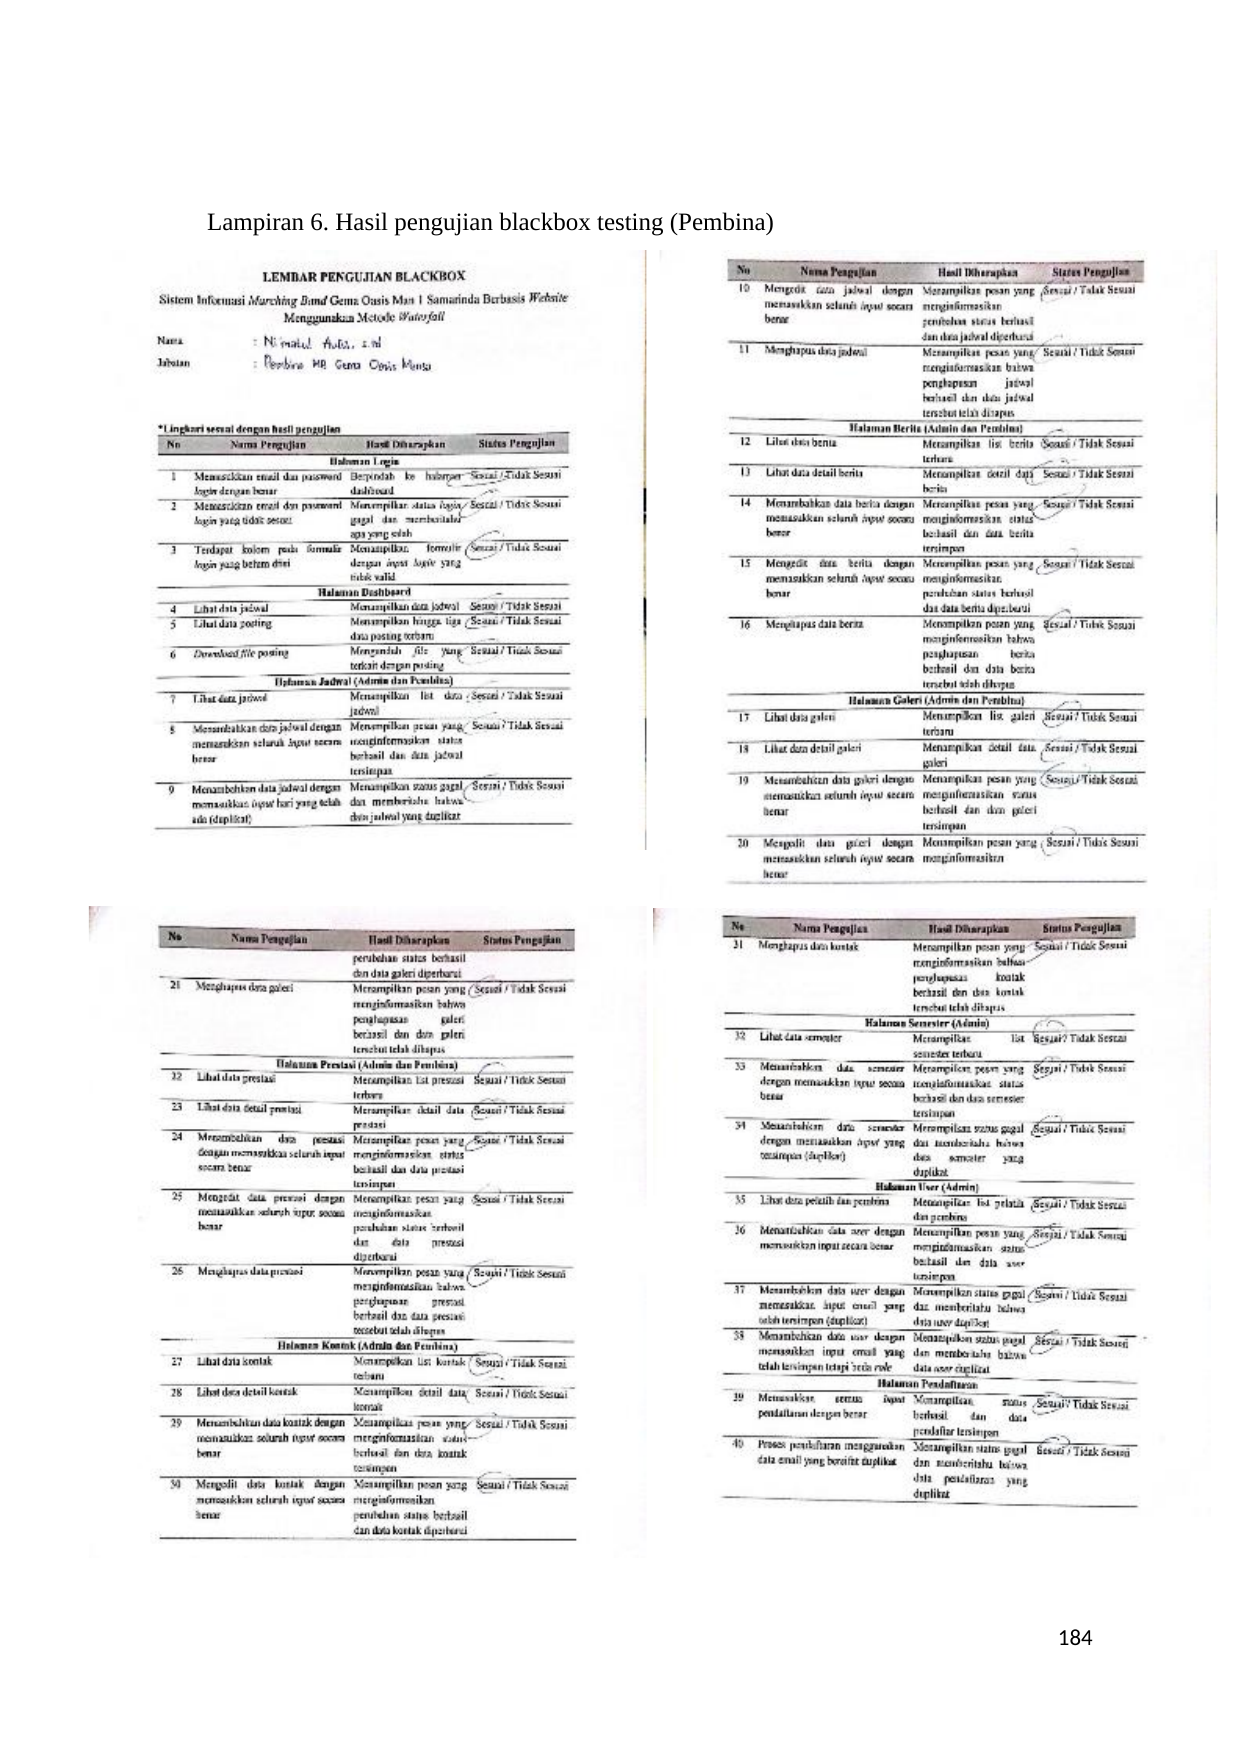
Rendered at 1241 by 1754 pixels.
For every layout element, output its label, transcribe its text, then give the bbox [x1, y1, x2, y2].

picture [659, 250, 1218, 900]
subtitle Lampiran 6. Hasil pengujian blackbox testing (Pembina) [207, 207, 1092, 236]
picture [653, 908, 1211, 1517]
picture [88, 906, 647, 1558]
picture [88, 250, 647, 850]
